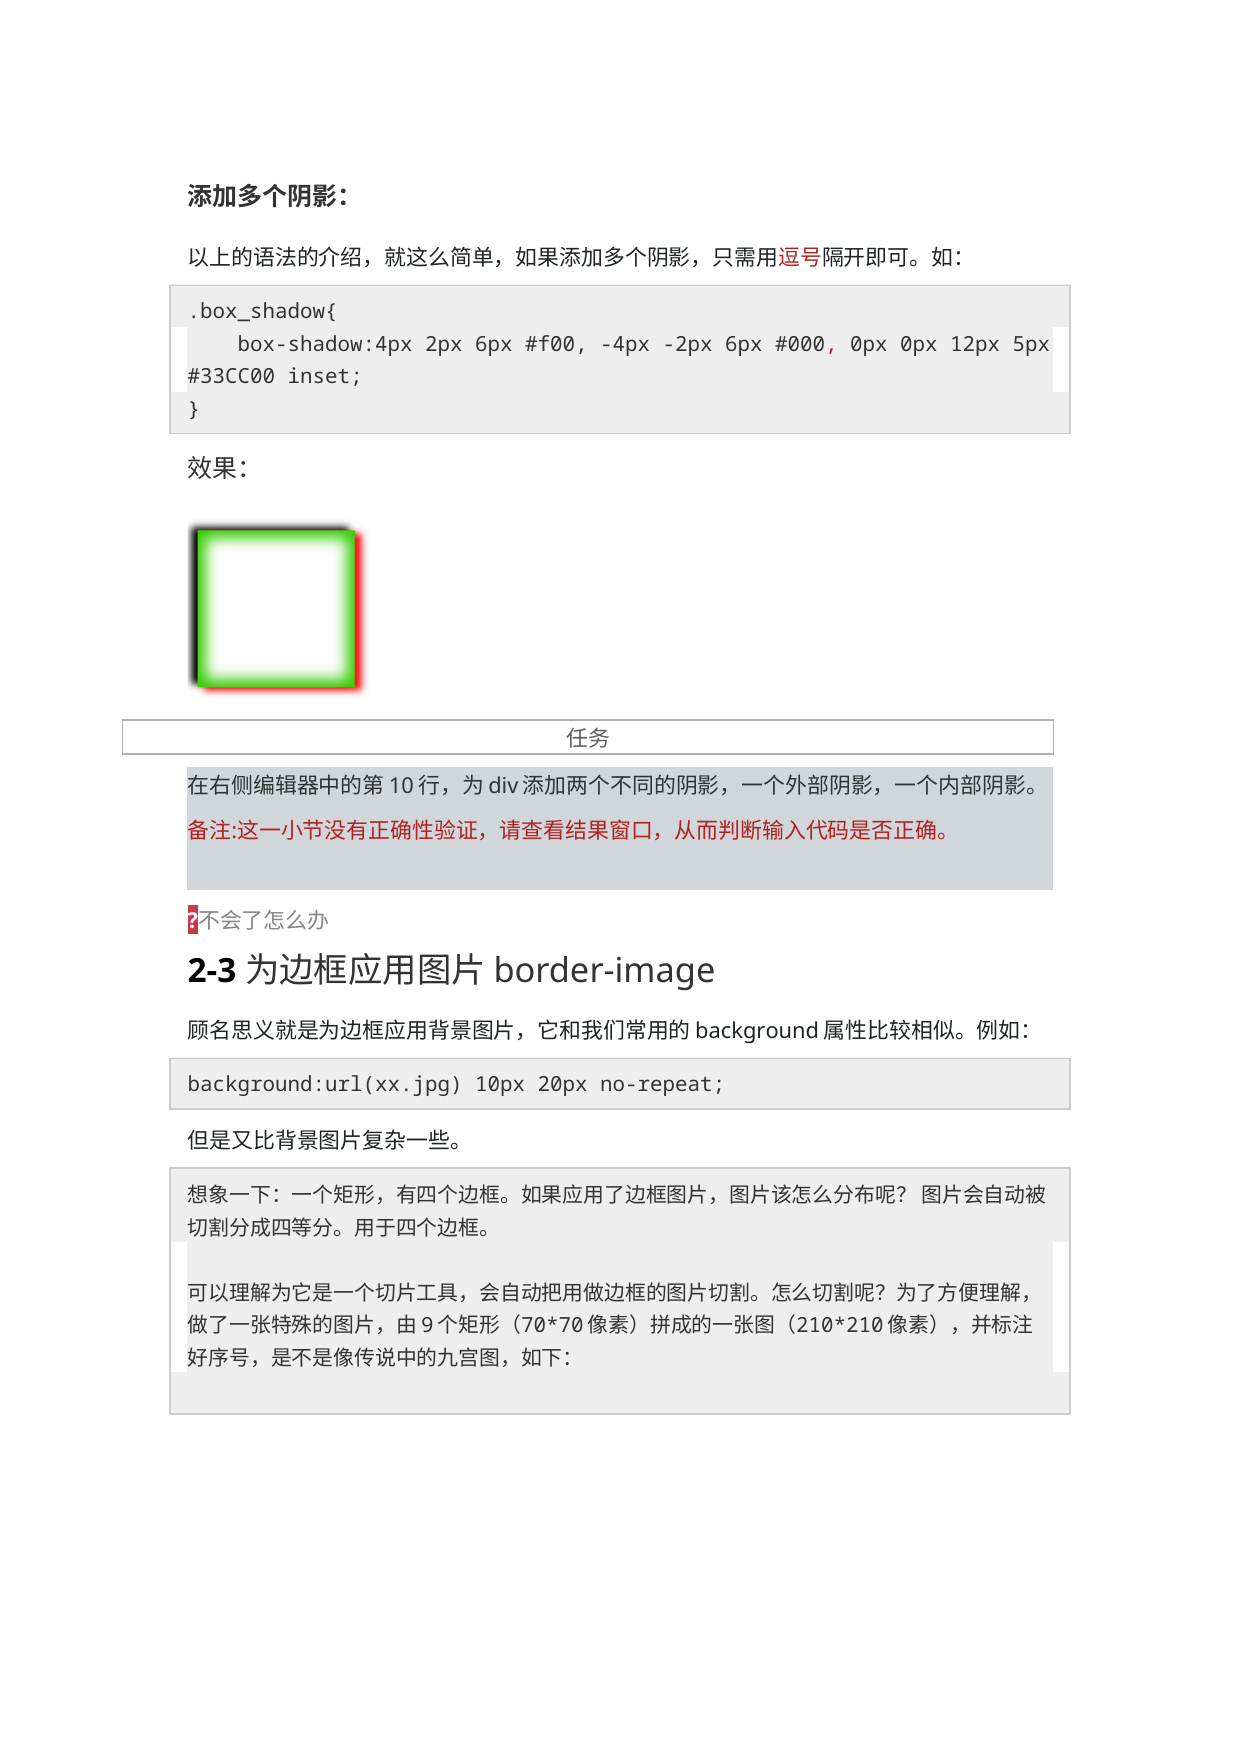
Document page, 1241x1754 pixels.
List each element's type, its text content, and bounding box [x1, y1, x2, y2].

subtitle 2-3 为边框应用图片 border-image [187, 935, 1053, 1000]
text } [171, 382, 1069, 433]
text 备注:这一小节没有正确性验证，请查看结果窗口，从而判断输入代码是否正确。 [187, 812, 1053, 845]
text 顾名思义就是为边框应用背景图片，它和我们常用的background属性比较相似。例如： [187, 1012, 1053, 1045]
text 但是又比背景图片复杂一些。 [187, 1122, 1053, 1155]
text box-shadow:4px 2px 6px #f00, -4px -2px 6px #000, 0px 0px 12px 5px #33CC00 inset; [187, 327, 1053, 382]
picture [187, 518, 371, 700]
text .box_shadow{ [171, 286, 1069, 327]
text background:url(xx.jpg) 10px 20px no-repeat; [171, 1059, 1069, 1108]
text 在右侧编辑器中的第10行，为div添加两个不同的阴影，一个外部阴影，一个内部阴影。 [187, 767, 1053, 800]
text 添加多个阴影： [187, 162, 1053, 227]
text ?不会了怎么办 [187, 902, 1053, 935]
subtitle 任务 [123, 721, 1053, 753]
text 以上的语法的介绍，就这么简单，如果添加多个阴影，只需用逗号隔开即可。如： [187, 239, 1053, 272]
text 效果： [187, 434, 1053, 499]
text 可以理解为它是一个切片工具，会自动把用做边框的图片切割。怎么切割呢？为了方便理解，做了一张特殊的图片，由9个矩形（70*70像素）拼成的一张图（210*210像素），并标注好序号，是不是像传说中的九宫图，如下： [187, 1274, 1053, 1362]
text 想象一下：一个矩形，有四个边框。如果应用了边框图片，图片该怎么分布呢？ 图片会自动被切割分成四等分。用于四个边框。 [171, 1169, 1069, 1242]
